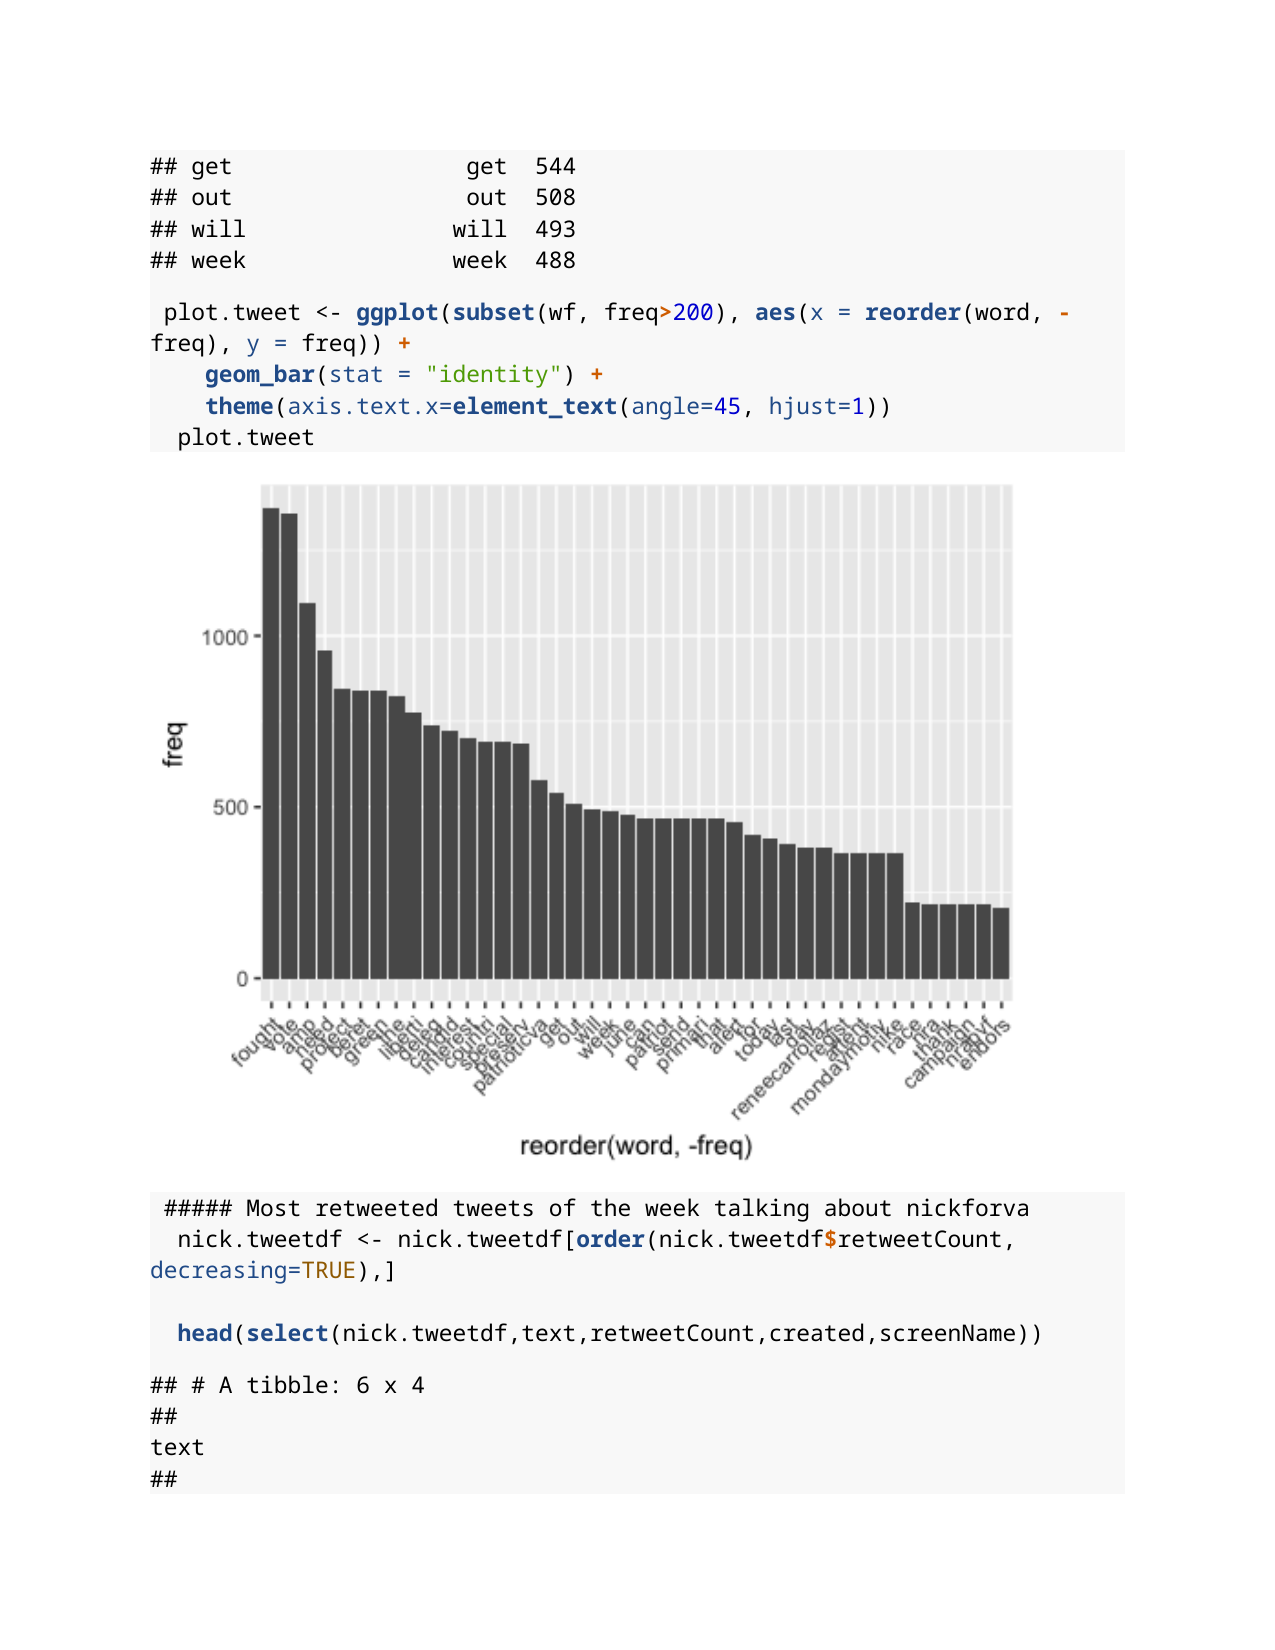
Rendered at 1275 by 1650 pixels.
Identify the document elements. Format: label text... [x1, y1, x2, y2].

text ##### Most retweeted tweets of the week talking about nickforva nick.tweetdf <- nick.tweetdf[order(nick.tweetdf$retweetCount, decreasing=TRUE),] head(select(nick.tweetdf,text,retweetCount,created,screenName)) [150, 1192, 1125, 1348]
text plot.tweet <- ggplot(subset(wf, freq>200), aes(x = reorder(word, -freq), y = freq)) + geom_bar(stat = "identity") + theme(axis.text.x=element_text(angle=45, hjust=1)) plot.tweet [150, 296, 1125, 452]
picture [150, 472, 1025, 1173]
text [150, 150, 1125, 275]
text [150, 1369, 1125, 1494]
